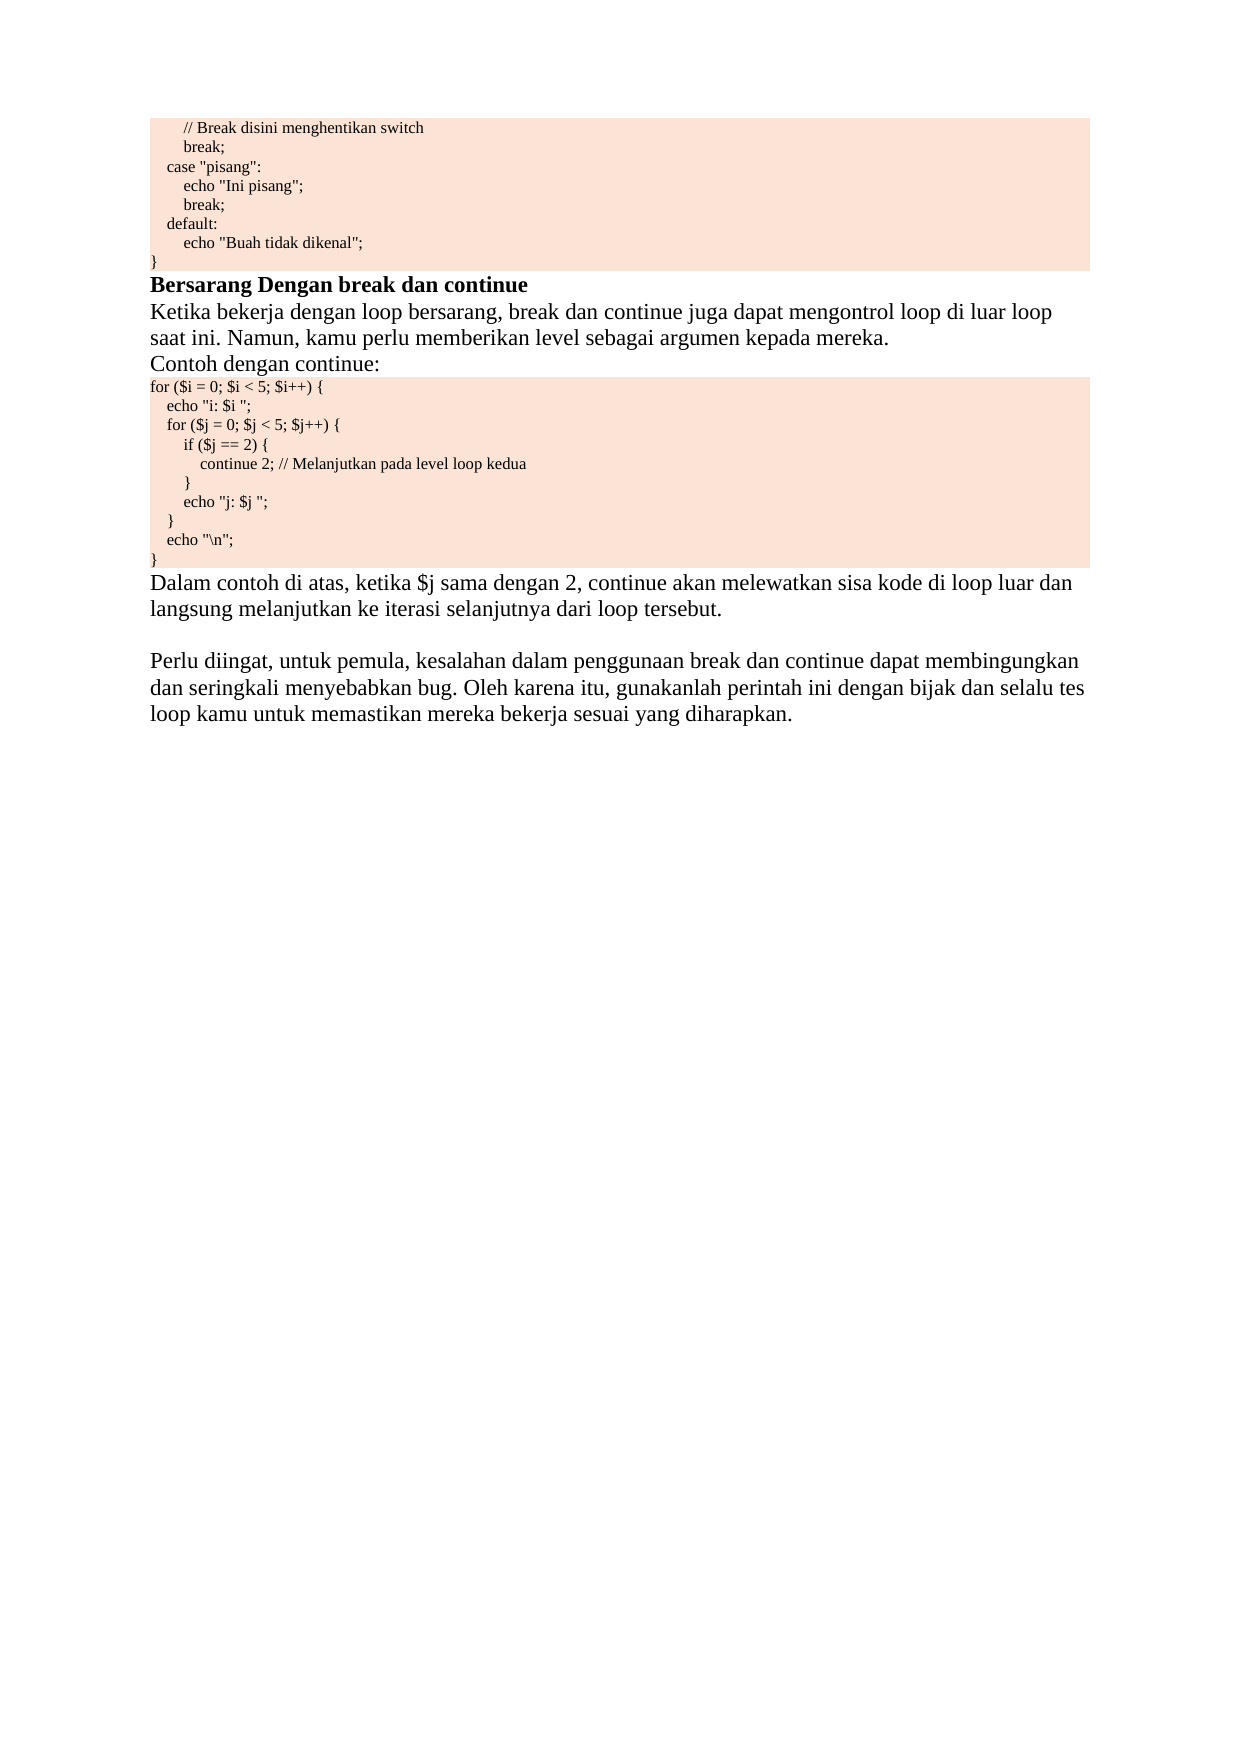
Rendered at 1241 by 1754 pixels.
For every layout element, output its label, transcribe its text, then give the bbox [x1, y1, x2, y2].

text Dalam contoh di atas, ketika $j sama dengan 2, continue akan melewatkan sisa kode di loop luar dan langsung melanjutkan ke iterasi selanjutnya dari loop tersebut. [150, 568, 1090, 621]
text case "pisang": [150, 156, 1090, 176]
text echo "\n"; [150, 530, 1090, 549]
text echo "j: $j "; [150, 492, 1090, 511]
text for ($j = 0; $j < 5; $j++) { [150, 415, 1090, 434]
text } [150, 511, 1090, 530]
text } [150, 549, 1090, 568]
text } [150, 252, 1090, 271]
text break; [150, 195, 1090, 214]
text Bersarang Dengan break dan continue [150, 271, 1090, 298]
text break; [150, 137, 1090, 156]
text echo "Ini pisang"; [150, 176, 1090, 195]
text Contoh dengan continue: [150, 351, 1090, 377]
text default: [150, 214, 1090, 233]
text if ($j == 2) { [150, 434, 1090, 453]
text } [150, 473, 1090, 492]
text continue 2; // Melanjutkan pada level loop kedua [150, 453, 1090, 473]
text Ketika bekerja dengan loop bersarang, break dan continue juga dapat mengontrol loop di luar loop saat ini. Namun, kamu perlu memberikan level sebagai argumen kepada mereka. [150, 298, 1090, 351]
text for ($i = 0; $i < 5; $i++) { [150, 377, 1090, 396]
text echo "Buah tidak dikenal"; [150, 233, 1090, 252]
text echo "i: $i "; [150, 396, 1090, 415]
text // Break disini menghentikan switch [150, 118, 1090, 137]
text Perlu diingat, untuk pemula, kesalahan dalam penggunaan break dan continue dapat membingungkan dan seringkali menyebabkan bug. Oleh karena itu, gunakanlah perintah ini dengan bijak dan selalu tes loop kamu untuk memastikan mereka bekerja sesuai yang diharapkan. [150, 648, 1090, 727]
